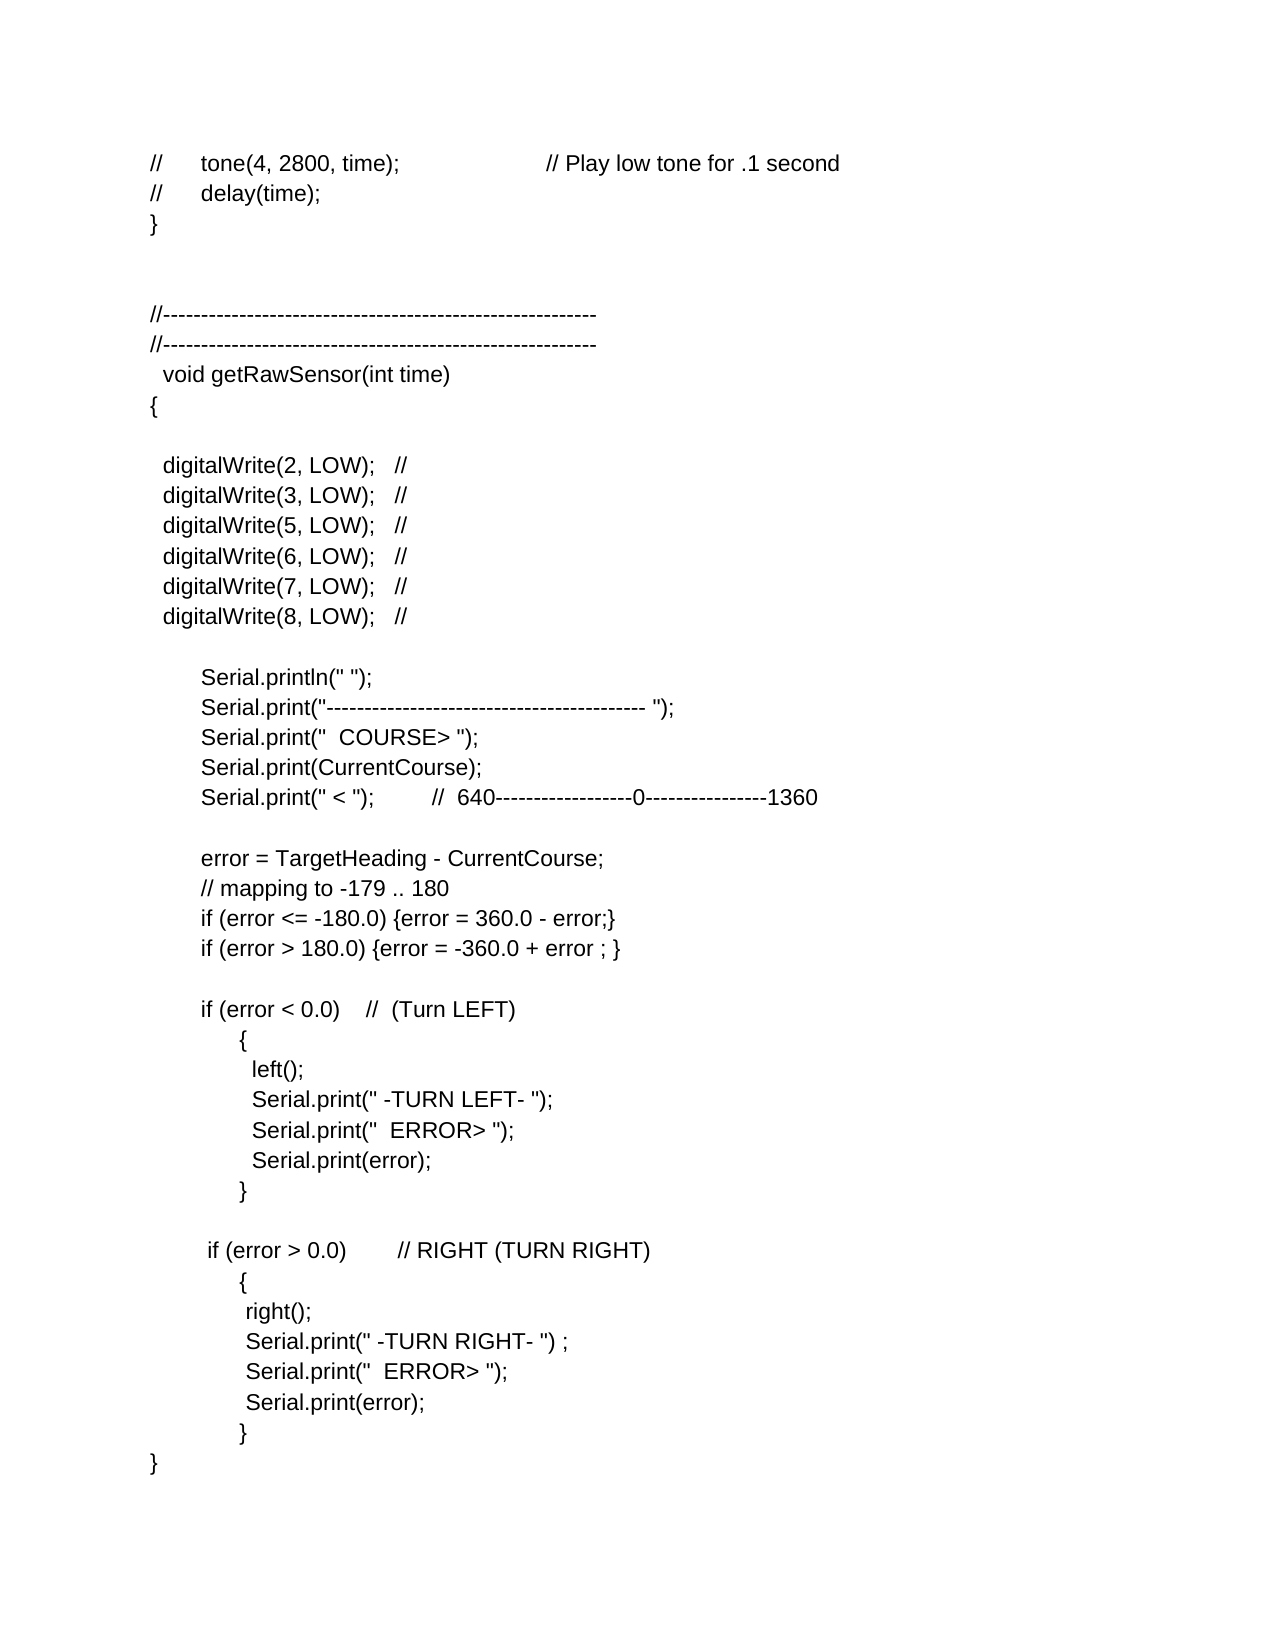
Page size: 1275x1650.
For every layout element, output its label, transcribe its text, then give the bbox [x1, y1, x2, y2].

text if (error > 0.0) // RIGHT (TURN RIGHT) [150, 1237, 1125, 1264]
text right(); [150, 1298, 1125, 1324]
text if (error > 180.0) {error = -360.0 + error ; } [150, 935, 1125, 962]
text left(); [150, 1056, 1125, 1083]
text digitalWrite(2, LOW); // [150, 452, 1125, 478]
text Serial.print(CurrentCourse); [150, 754, 1125, 781]
text digitalWrite(8, LOW); // [150, 603, 1125, 629]
text //--------------------------------------------------------- [150, 301, 1125, 327]
text if (error < 0.0) // (Turn LEFT) [150, 996, 1125, 1022]
text // mapping to -179 .. 180 [150, 875, 1125, 901]
text { [150, 1268, 1125, 1294]
text { [150, 392, 1125, 418]
text digitalWrite(7, LOW); // [150, 573, 1125, 599]
text Serial.println(" "); [150, 663, 1125, 690]
text } [150, 1419, 1125, 1445]
text error = TargetHeading - CurrentCourse; [150, 845, 1125, 871]
text // delay(time); [150, 180, 1125, 207]
text // tone(4, 2800, time); // Play low tone for .1 second [150, 150, 1125, 176]
text Serial.print(" < "); // 640------------------0----------------1360 [150, 784, 1125, 811]
text } [150, 1177, 1125, 1203]
text if (error <= -180.0) {error = 360.0 - error;} [150, 905, 1125, 932]
text Serial.print(error); [150, 1388, 1125, 1415]
text digitalWrite(6, LOW); // [150, 543, 1125, 569]
text } [150, 210, 1125, 237]
text Serial.print(" COURSE> "); [150, 724, 1125, 750]
text { [150, 1026, 1125, 1052]
text Serial.print(error); [150, 1147, 1125, 1173]
text void getRawSensor(int time) [150, 361, 1125, 388]
text Serial.print(" -TURN LEFT- "); [150, 1086, 1125, 1113]
text } [150, 1449, 1125, 1475]
text digitalWrite(5, LOW); // [150, 512, 1125, 539]
text Serial.print(" ERROR> "); [150, 1358, 1125, 1385]
text digitalWrite(3, LOW); // [150, 482, 1125, 509]
text Serial.print("------------------------------------------ "); [150, 694, 1125, 720]
text //--------------------------------------------------------- [150, 331, 1125, 358]
text Serial.print(" -TURN RIGHT- ") ; [150, 1328, 1125, 1354]
text Serial.print(" ERROR> "); [150, 1117, 1125, 1143]
